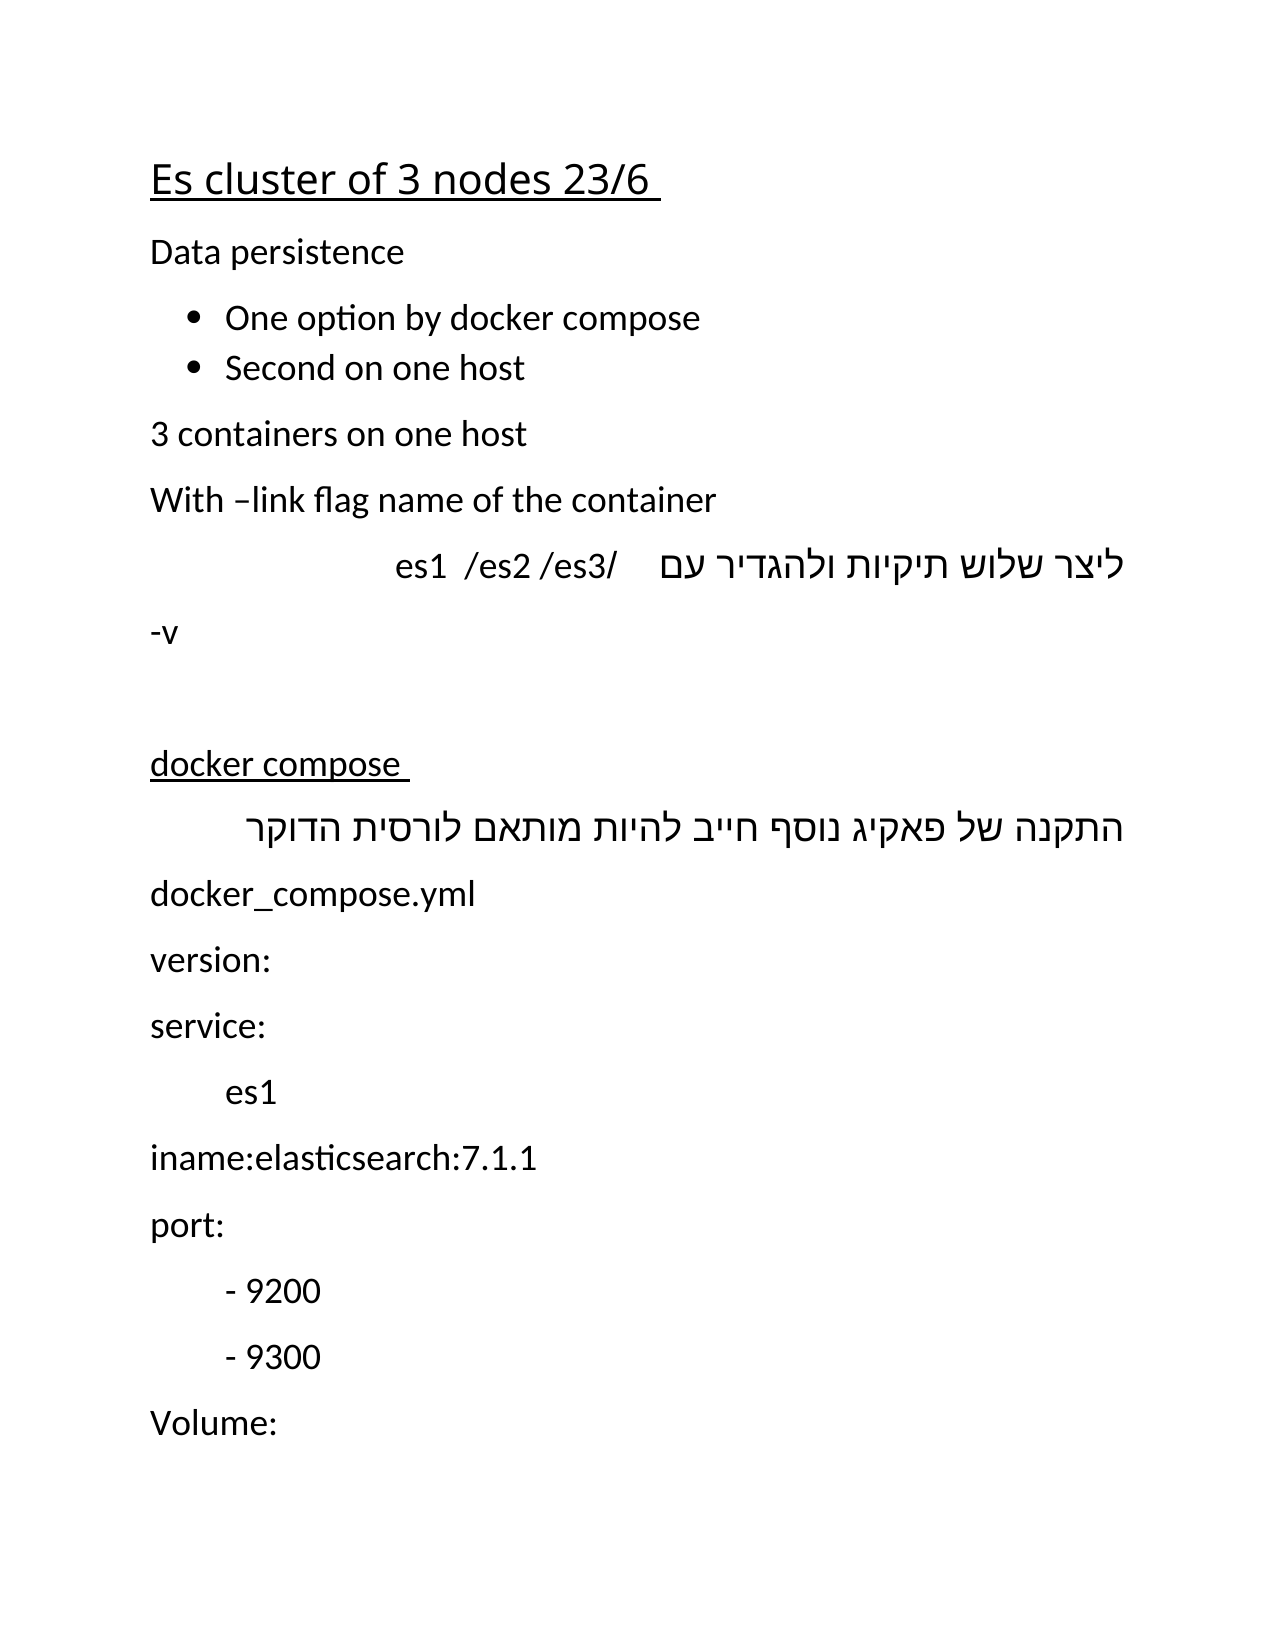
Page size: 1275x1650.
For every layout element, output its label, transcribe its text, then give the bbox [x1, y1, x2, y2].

text Es cluster of 3 nodes 23/6 [150, 150, 1125, 207]
text version: [150, 936, 1125, 982]
text port: [150, 1201, 1125, 1246]
text - 9200 [150, 1267, 1125, 1312]
text ליצר שלוש תיקיות ולהגדיר עם /es1 /es2 /es3 [150, 542, 1125, 588]
text service: [150, 1002, 1125, 1048]
text iname:elasticsearch:7.1.1 [150, 1134, 1125, 1180]
text Volume: [150, 1399, 1125, 1445]
list One option by docker compose [187, 294, 1125, 340]
text -v [150, 608, 1125, 654]
text התקנה של פאקיג נוסף חייב להיות מותאם לורסית הדוקר [150, 807, 1125, 850]
text With –link flag name of the container [150, 476, 1125, 522]
list Second on one host [187, 343, 1125, 389]
text es1 [150, 1068, 1125, 1114]
text 3 containers on one host [150, 410, 1125, 456]
text docker compose [150, 740, 1125, 786]
text Data persistence [150, 228, 1125, 274]
text - 9300 [150, 1333, 1125, 1379]
text docker_compose.yml [150, 870, 1125, 916]
